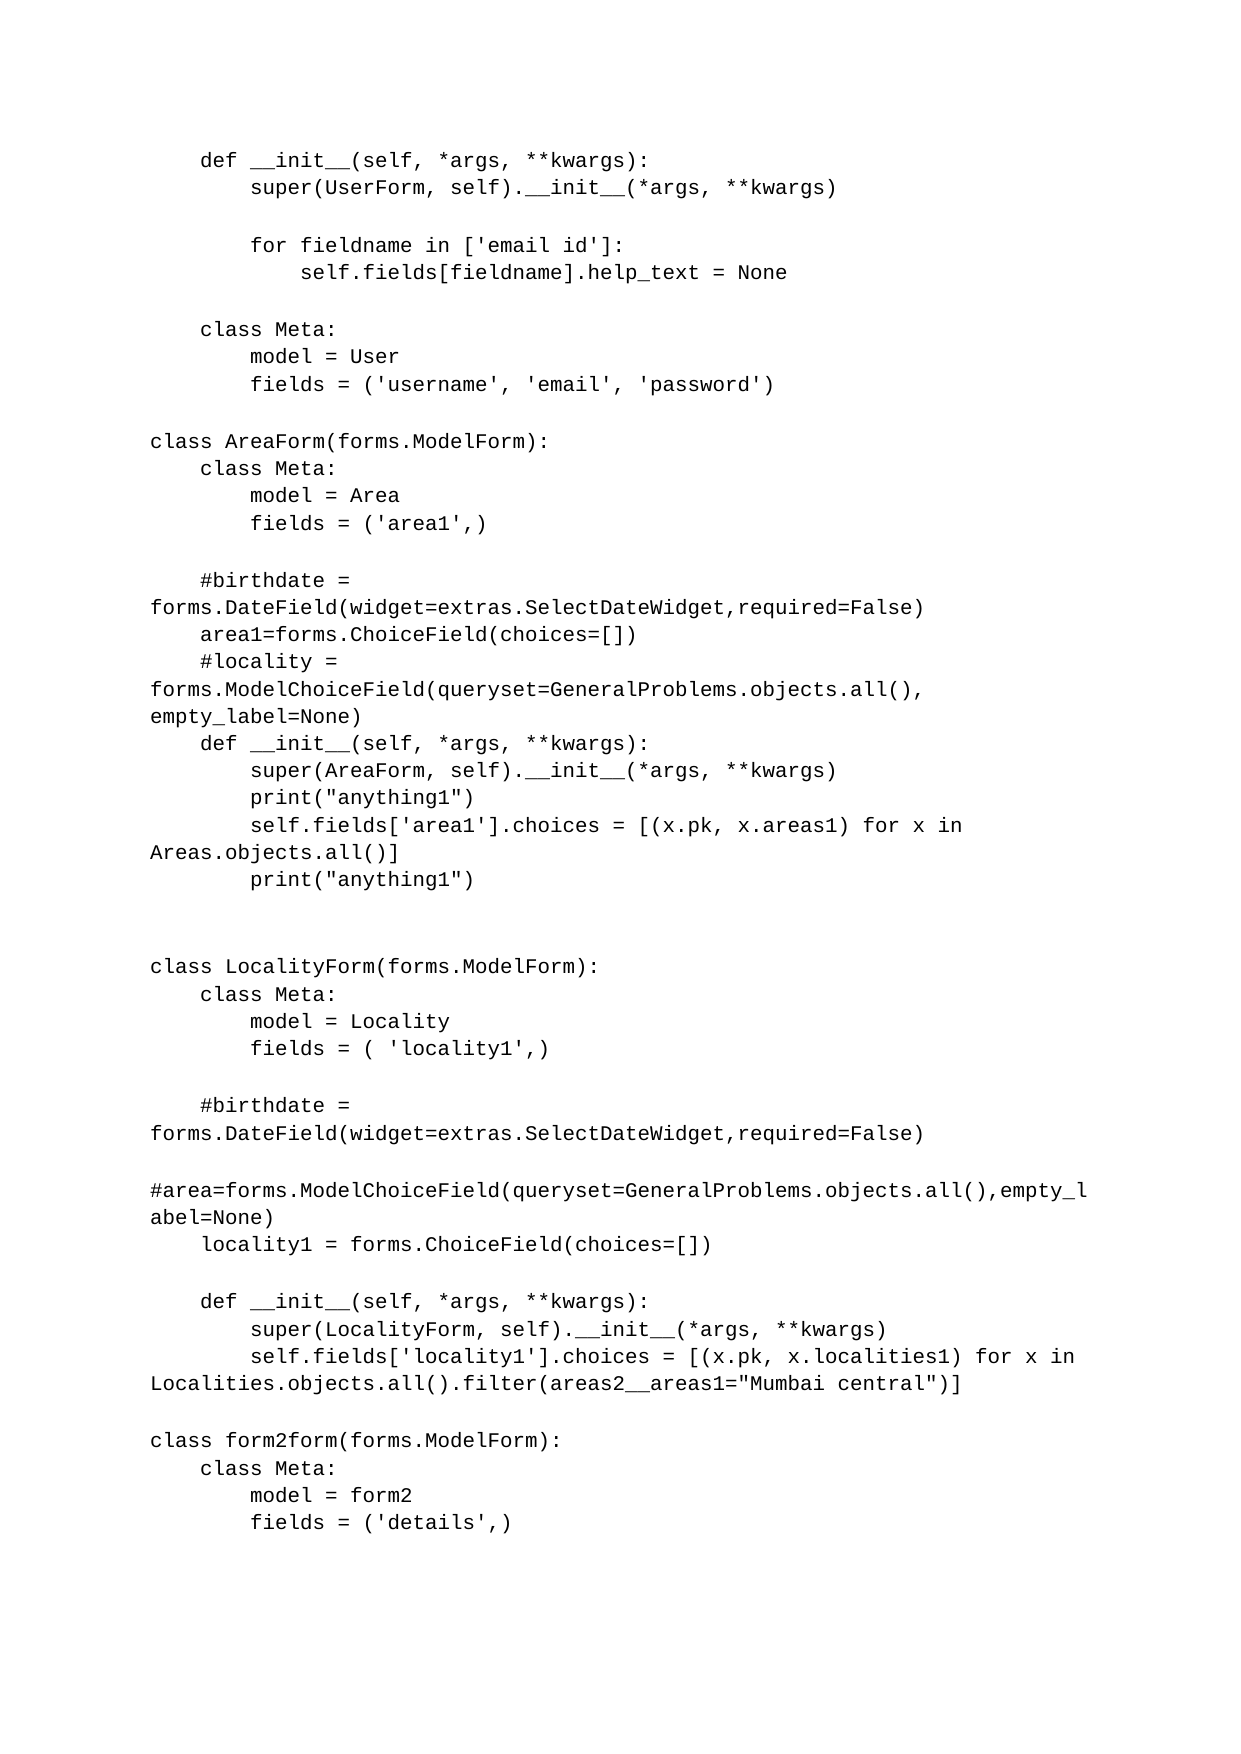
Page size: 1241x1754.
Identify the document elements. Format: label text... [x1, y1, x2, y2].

text #locality = forms.ModelChoiceField(queryset=GeneralProblems.objects.all(), empty_label=None) [150, 651, 1090, 729]
text #area=forms.ModelChoiceField(queryset=GeneralProblems.objects.all(),empty_label=None) [150, 1150, 1090, 1231]
text fields = ( 'locality1',) [150, 1038, 1090, 1062]
text fields = ('details',) [150, 1512, 1090, 1536]
text super(AreaForm, self).__init__(*args, **kwargs) [150, 760, 1090, 784]
text class form2form(forms.ModelForm): [150, 1431, 1090, 1454]
text #birthdate = forms.DateField(widget=extras.SelectDateWidget,required=False) [150, 1096, 1090, 1146]
text super(UserForm, self).__init__(*args, **kwargs) [150, 177, 1090, 201]
text class LocalityForm(forms.ModelForm): [150, 957, 1090, 980]
text model = Area [150, 485, 1090, 509]
text print("anything1") [150, 869, 1090, 893]
text print("anything1") [150, 787, 1090, 811]
text model = form2 [150, 1485, 1090, 1508]
text area1=forms.ChoiceField(choices=[]) [150, 624, 1090, 648]
text def __init__(self, *args, **kwargs): [150, 150, 1090, 174]
text class Meta: [150, 984, 1090, 1007]
text class Meta: [150, 458, 1090, 482]
text locality1 = forms.ChoiceField(choices=[]) [150, 1234, 1090, 1258]
text class Meta: [150, 319, 1090, 343]
text model = User [150, 346, 1090, 370]
text self.fields['area1'].choices = [(x.pk, x.areas1) for x in Areas.objects.all()] [150, 814, 1090, 865]
text fields = ('area1',) [150, 512, 1090, 536]
text #birthdate = forms.DateField(widget=extras.SelectDateWidget,required=False) [150, 570, 1090, 621]
text model = Locality [150, 1011, 1090, 1034]
text def __init__(self, *args, **kwargs): [150, 733, 1090, 757]
text self.fields['locality1'].choices = [(x.pk, x.localities1) for x in Localities.objects.all().filter(areas2__areas1="Mumbai central")] [150, 1346, 1090, 1397]
text for fieldname in ['email id']: [150, 234, 1090, 258]
text super(LocalityForm, self).__init__(*args, **kwargs) [150, 1319, 1090, 1342]
text class Meta: [150, 1458, 1090, 1481]
text def __init__(self, *args, **kwargs): [150, 1292, 1090, 1315]
text class AreaForm(forms.ModelForm): [150, 431, 1090, 454]
text fields = ('username', 'email', 'password') [150, 373, 1090, 397]
text self.fields[fieldname].help_text = None [150, 262, 1090, 285]
